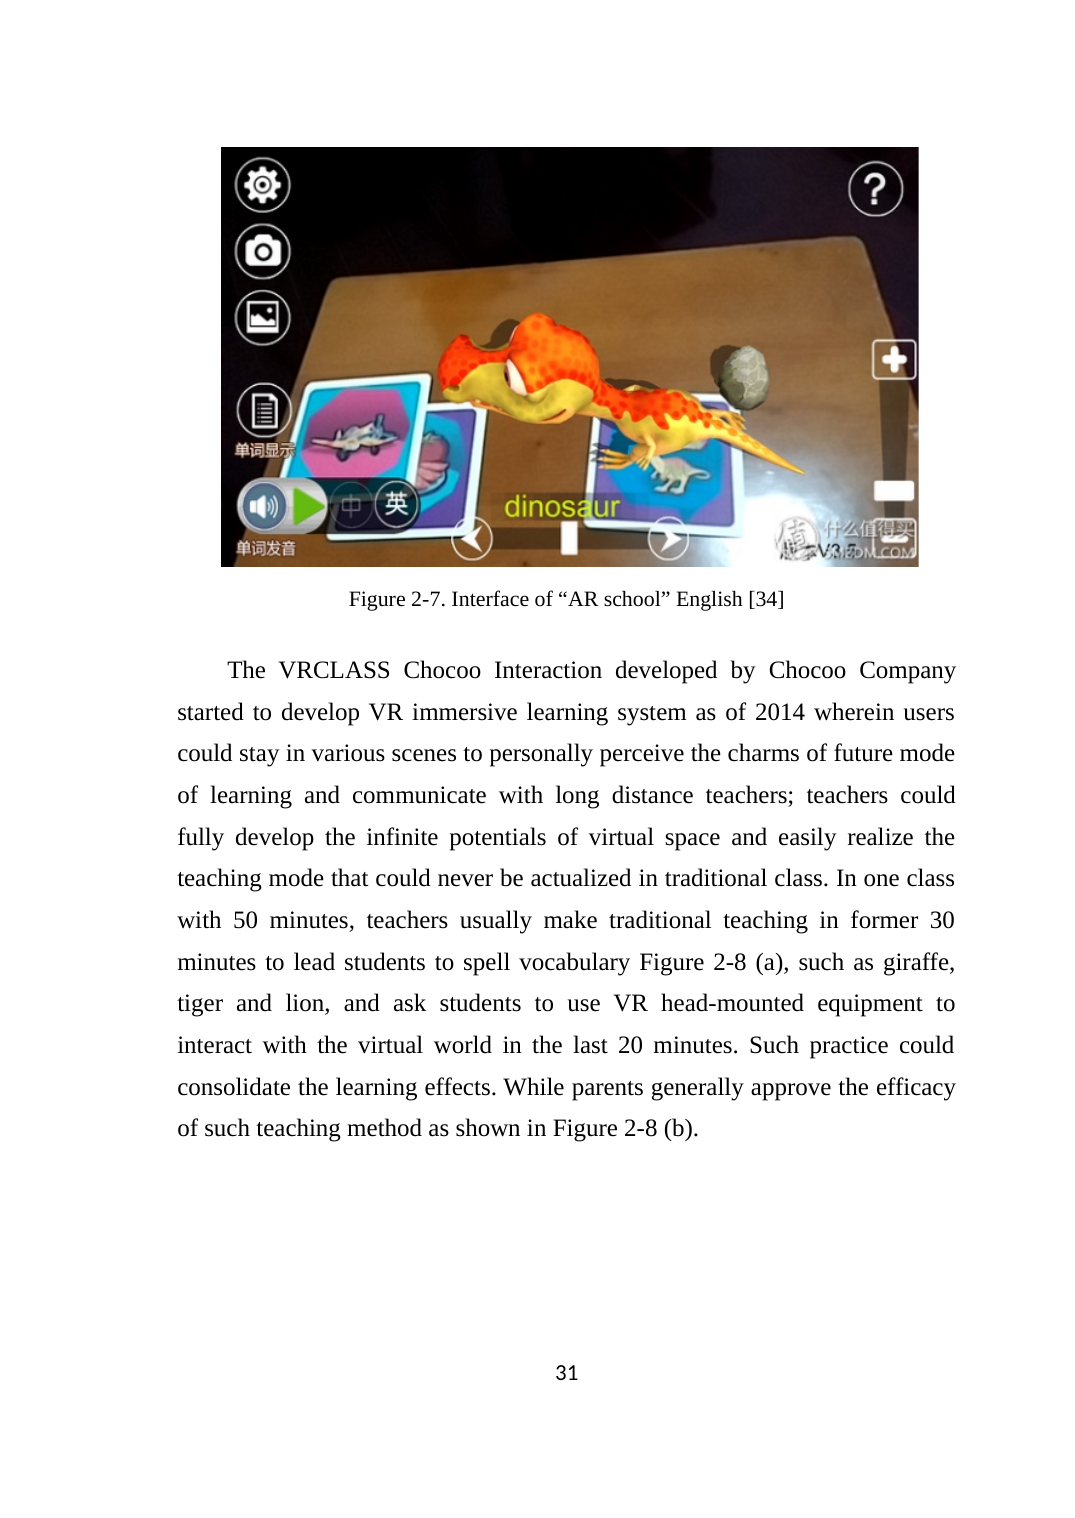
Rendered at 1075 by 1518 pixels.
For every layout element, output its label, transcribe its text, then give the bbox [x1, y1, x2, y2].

picture [221, 147, 919, 567]
text The VRCLASS Chocoo Interaction developed by Chocoo Company started to develop VR immersive learning system as of 2014 wherein users could stay in various scenes to personally perceive the charms of future mode of learning and communicate with long distance teachers; teachers could fully develop the infinite potentials of virtual space and easily realize the teaching mode that could never be actualized in traditional class. In one class with 50 minutes, teachers usually make traditional teaching in former 30 minutes to lead students to spell vocabulary Figure 2-8 (a), such as giraffe, tiger and lion, and ask students to use VR head-mounted equipment to interact with the virtual world in the last 20 minutes. Such practice could consolidate the learning effects. While parents generally approve the efficacy of such teaching method as shown in Figure 2-8 (b). [177, 645, 956, 1145]
